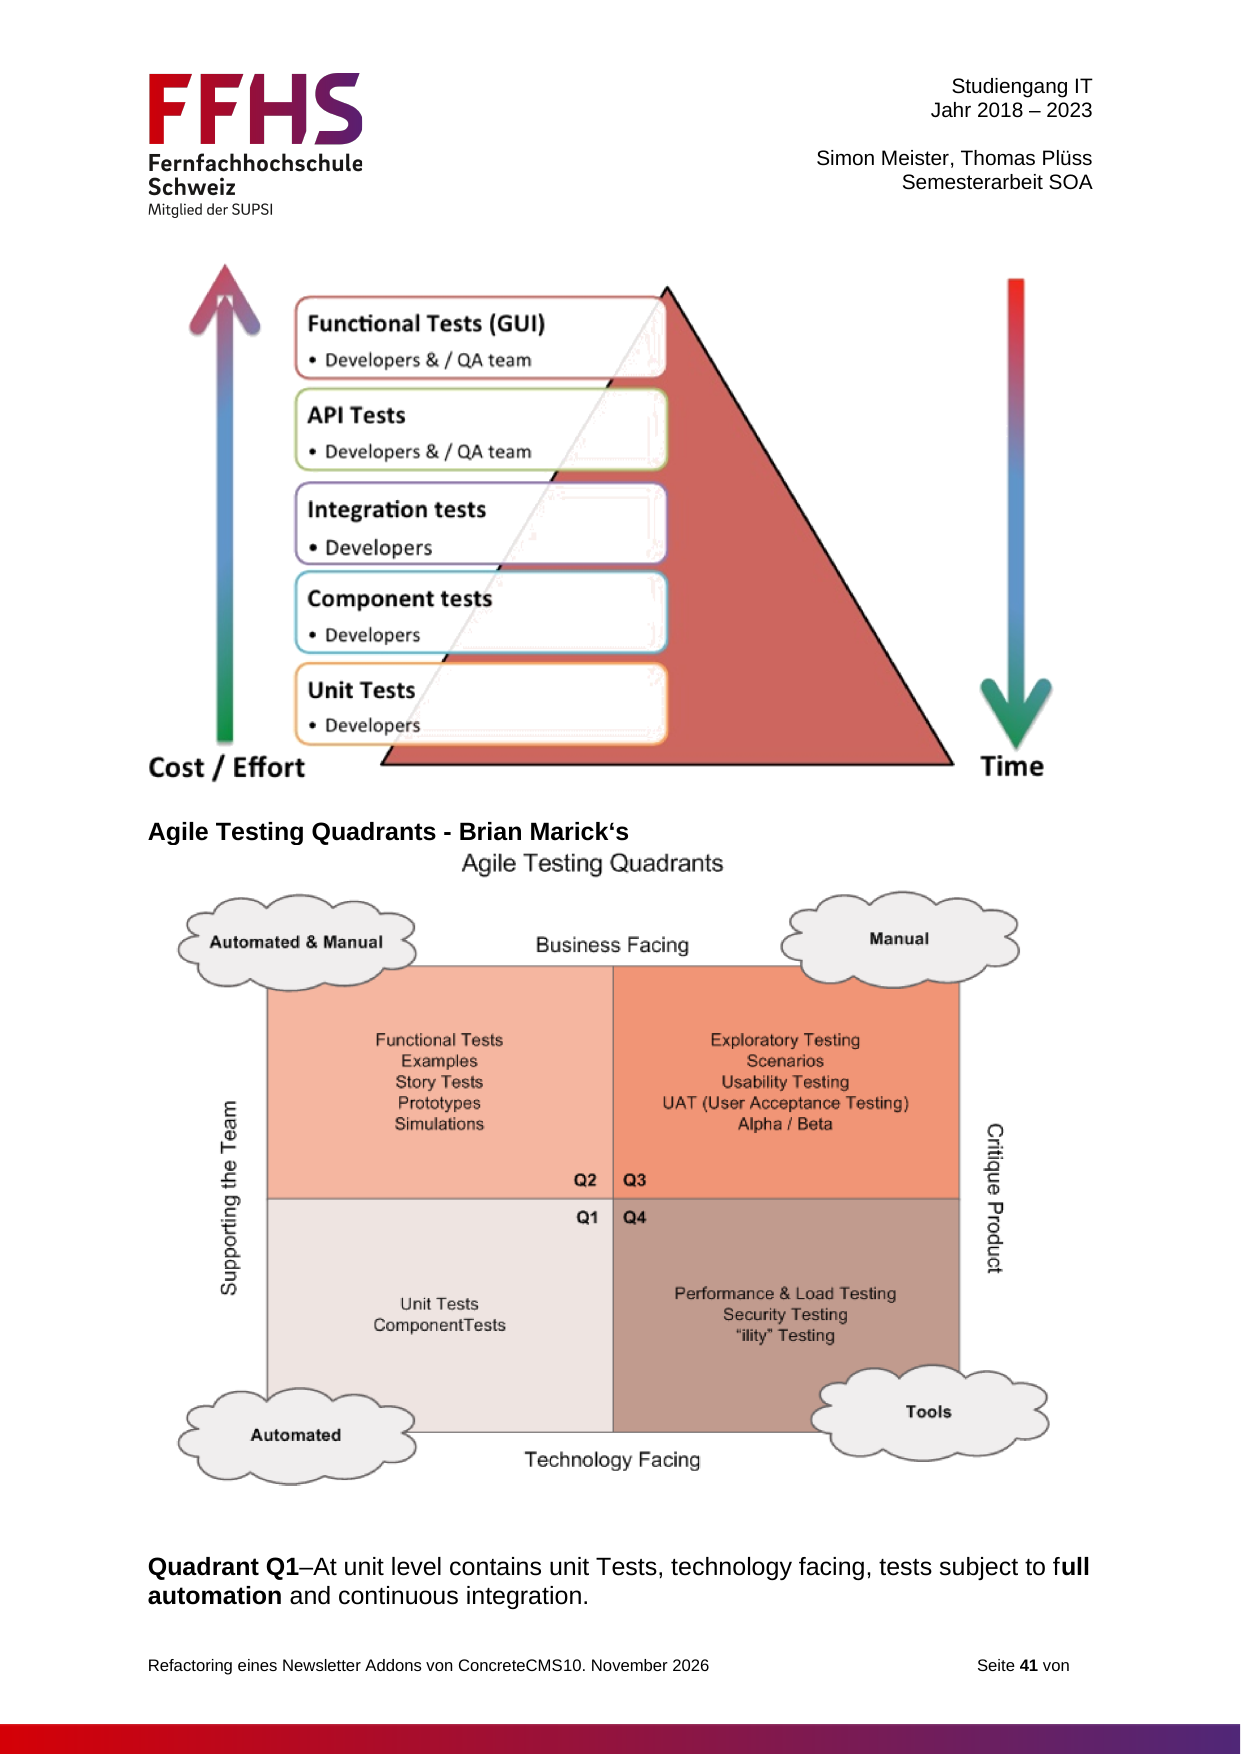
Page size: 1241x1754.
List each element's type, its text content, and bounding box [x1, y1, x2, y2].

text Quadrant Q1–At unit level contains unit Tests, technology facing, tests subject to full automation and continuous integration. [148, 1552, 1092, 1609]
picture [147, 845, 1088, 1495]
picture [0, 1724, 1241, 1754]
picture [147, 239, 1088, 788]
text Agile Testing Quadrants - Brian Marick‘s [148, 817, 1092, 845]
picture [148, 73, 363, 218]
